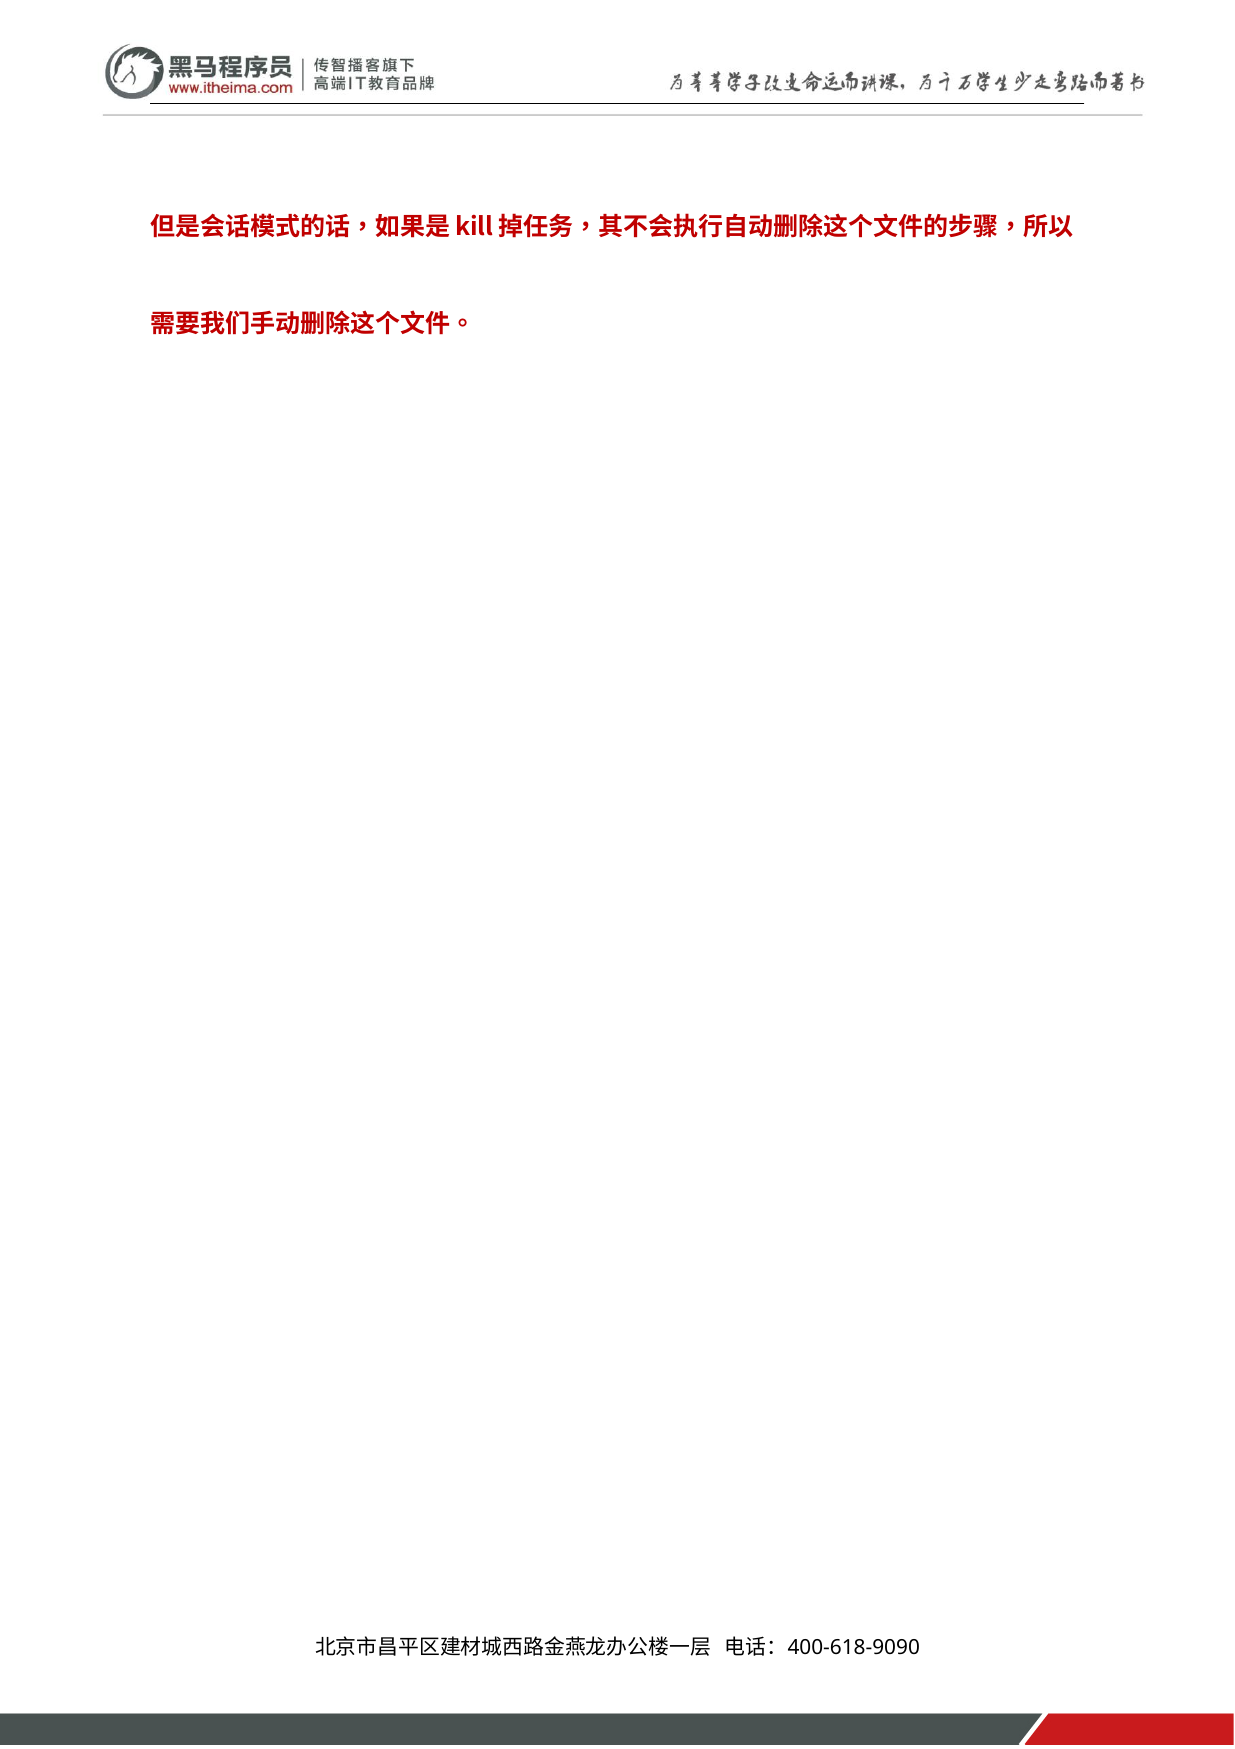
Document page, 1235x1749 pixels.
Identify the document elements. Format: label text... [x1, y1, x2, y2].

picture [0, 0, 1235, 123]
text 但是会话模式的话，如果是kill掉任务，其不会执行自动删除这个文件的步骤，所以需要我们手动删除这个文件。 [150, 192, 1084, 354]
picture [0, 1654, 1234, 1745]
